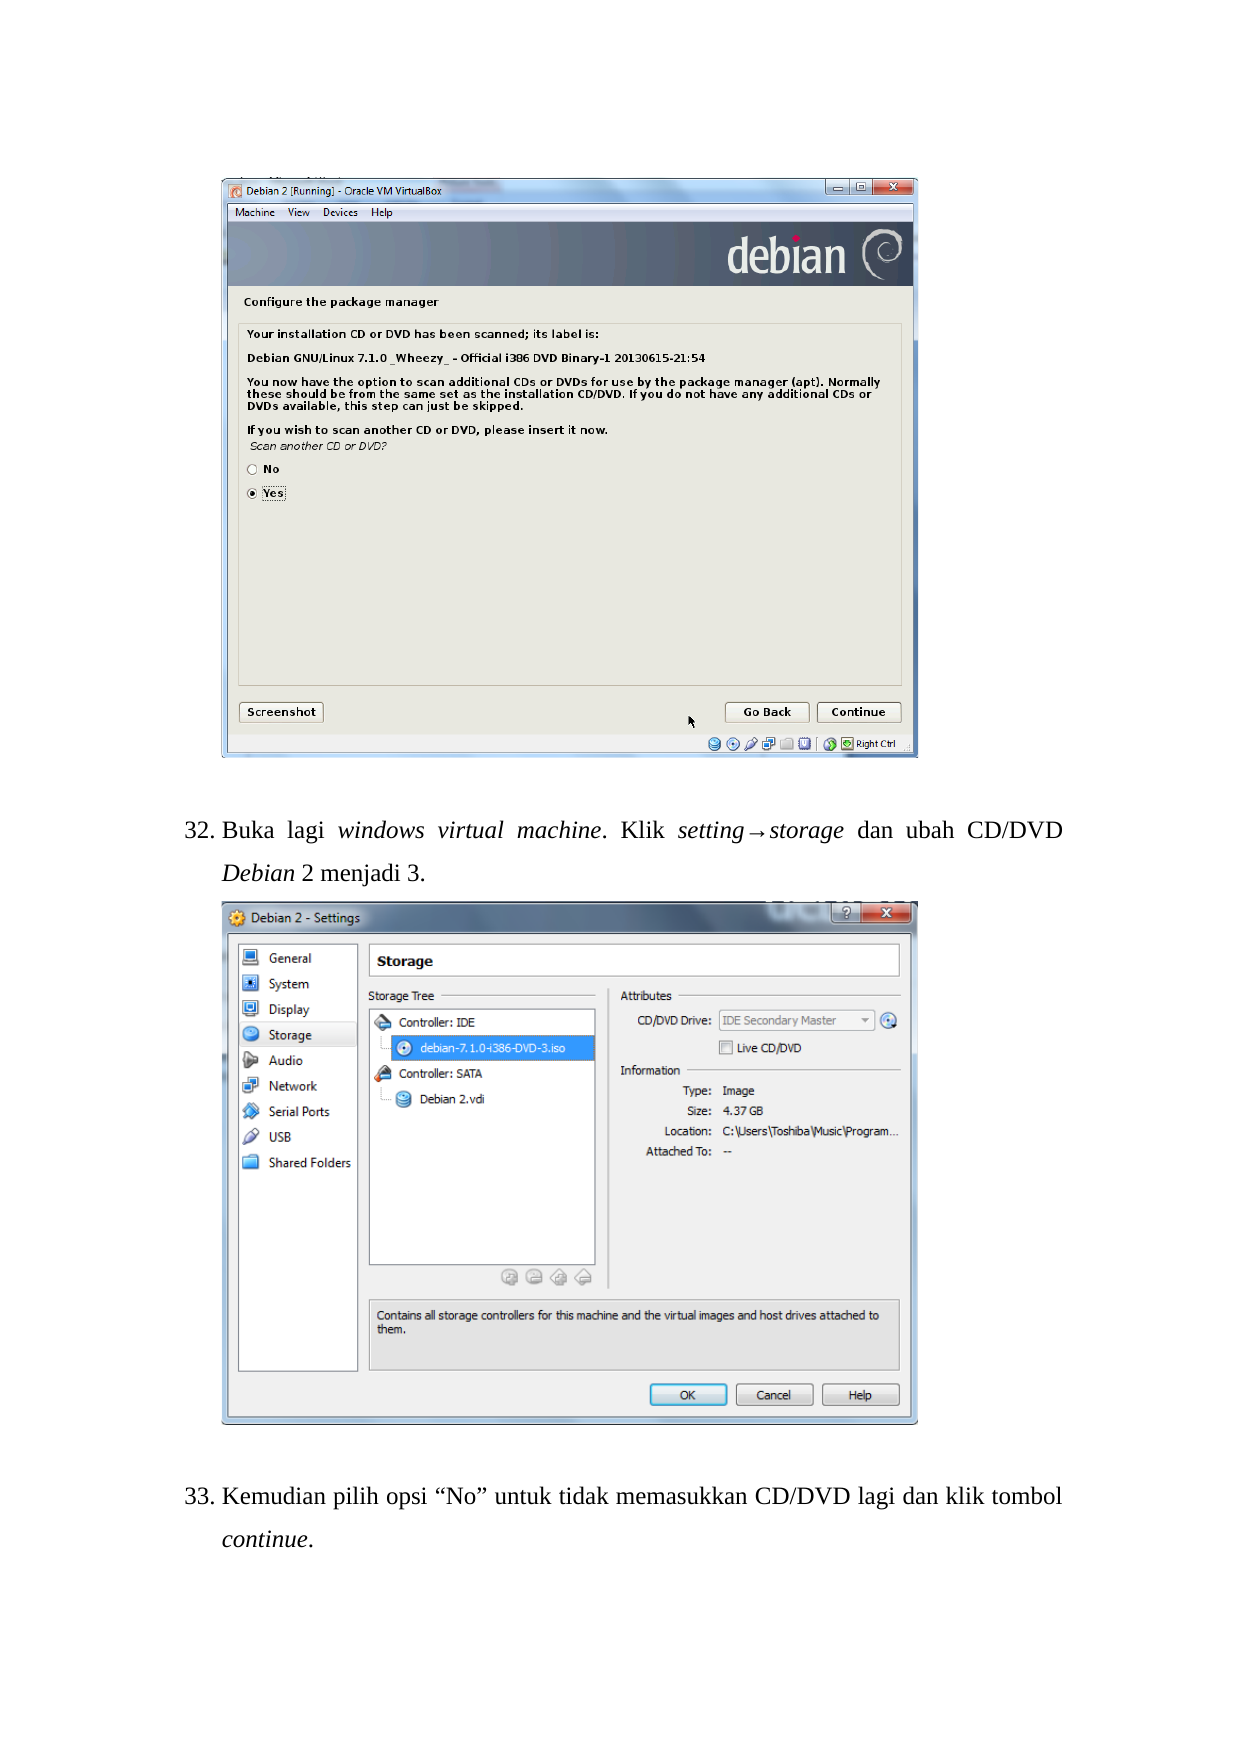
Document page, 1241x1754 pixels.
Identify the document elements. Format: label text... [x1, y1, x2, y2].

picture [221, 901, 918, 1425]
list Buka lagi windows virtual machine. Klik setting→storage dan ubah CD/DVD Debian 2 menjadi 3. [184, 815, 1063, 887]
picture [221, 177, 919, 758]
list Kemudian pilih opsi “No” untuk tidak memasukkan CD/DVD lagi dan klik tombol continue. [184, 1481, 1063, 1553]
